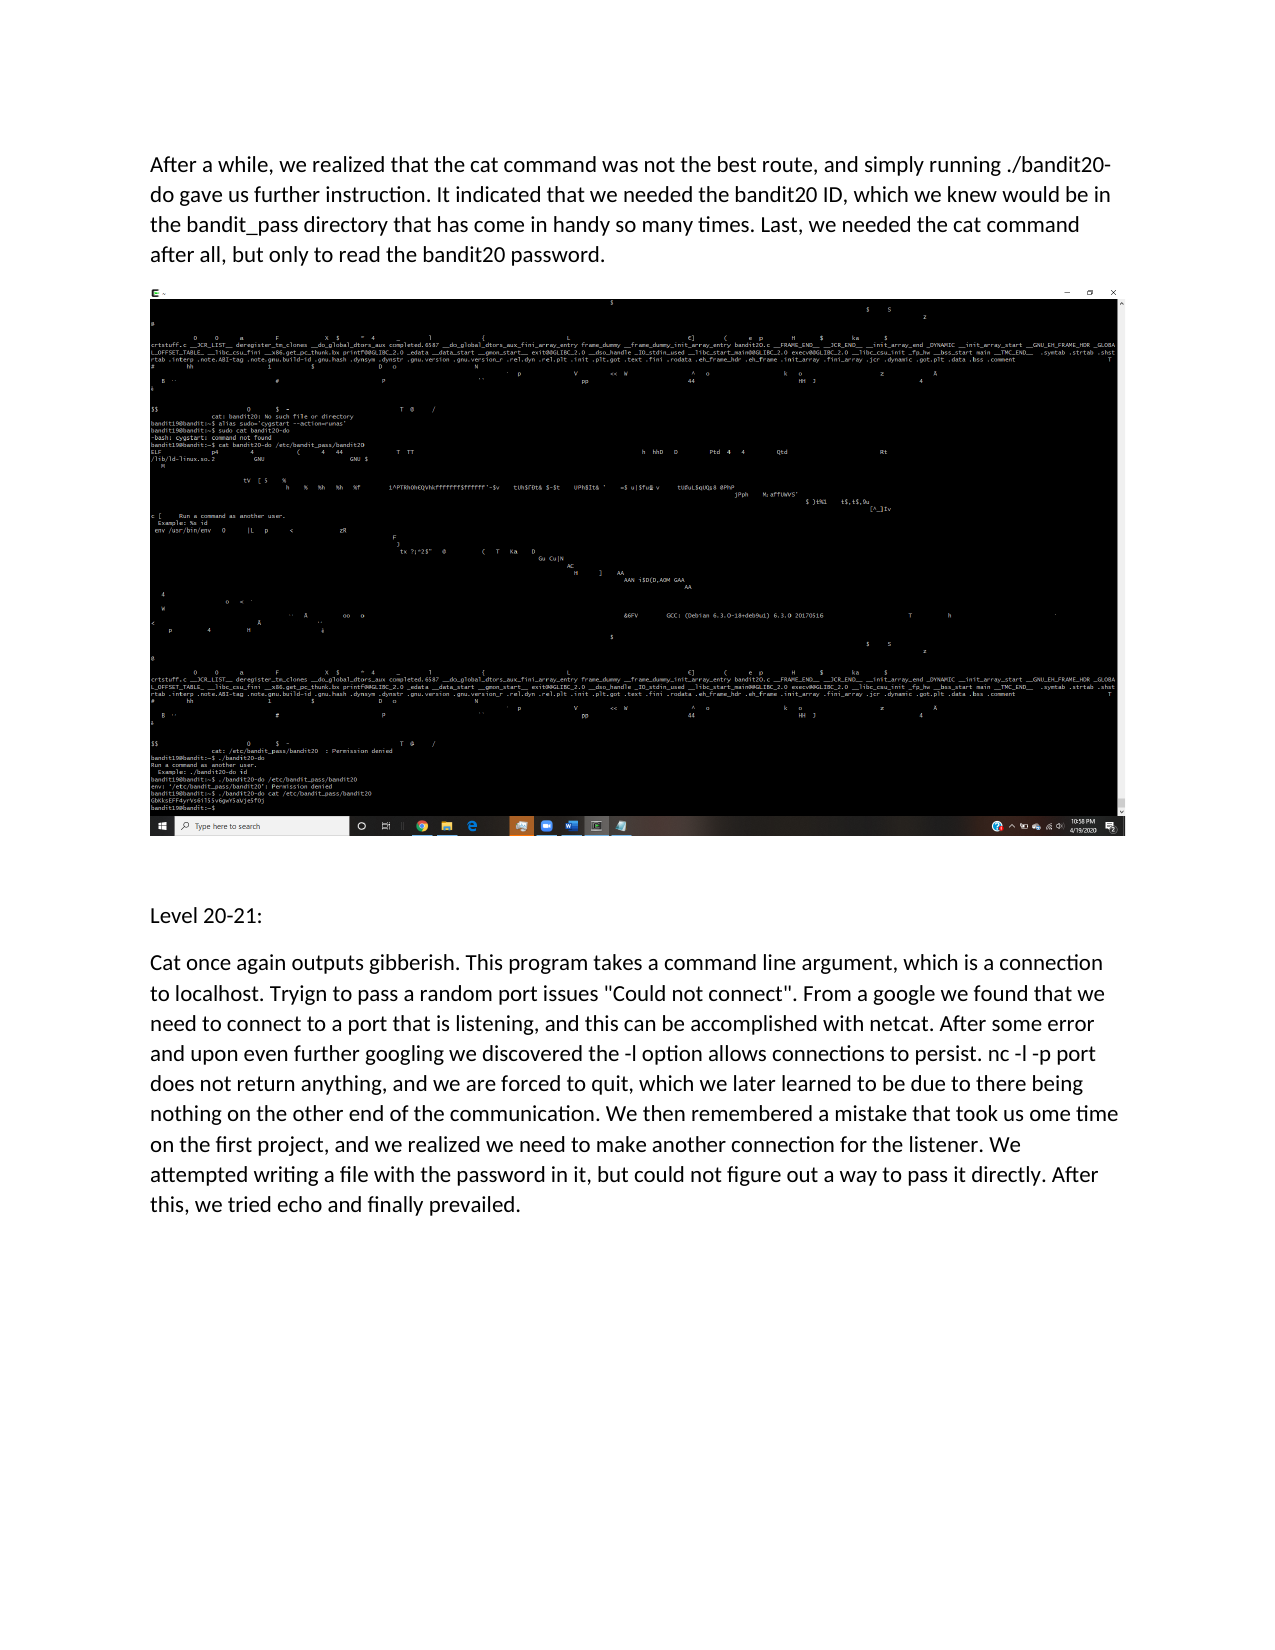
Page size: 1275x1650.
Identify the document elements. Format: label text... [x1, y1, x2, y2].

picture [150, 287, 1125, 836]
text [150, 150, 1125, 269]
text Cat once again outputs gibberish. This program takes a command line argument, which is a connection to localhost. Tryign to pass a random port issues "Could not connect". From a google we found that we need to connect to a port that is listening, and this can be accomplished with netcat. After some error and upon even further googling we discovered the -l option allows connections to persist. nc -l -p port does not return anything, and we are forced to quit, which we later learned to be due to there being nothing on the other end of the communication. We then remembered a mistake that took us ome time on the first project, and we realized we need to make another connection for the listener. We attempted writing a file with the password in it, but could not figure out a way to pass it directly. After this, we tried echo and finally prevailed. [150, 948, 1125, 1218]
text Level 20-21: [150, 902, 1125, 930]
